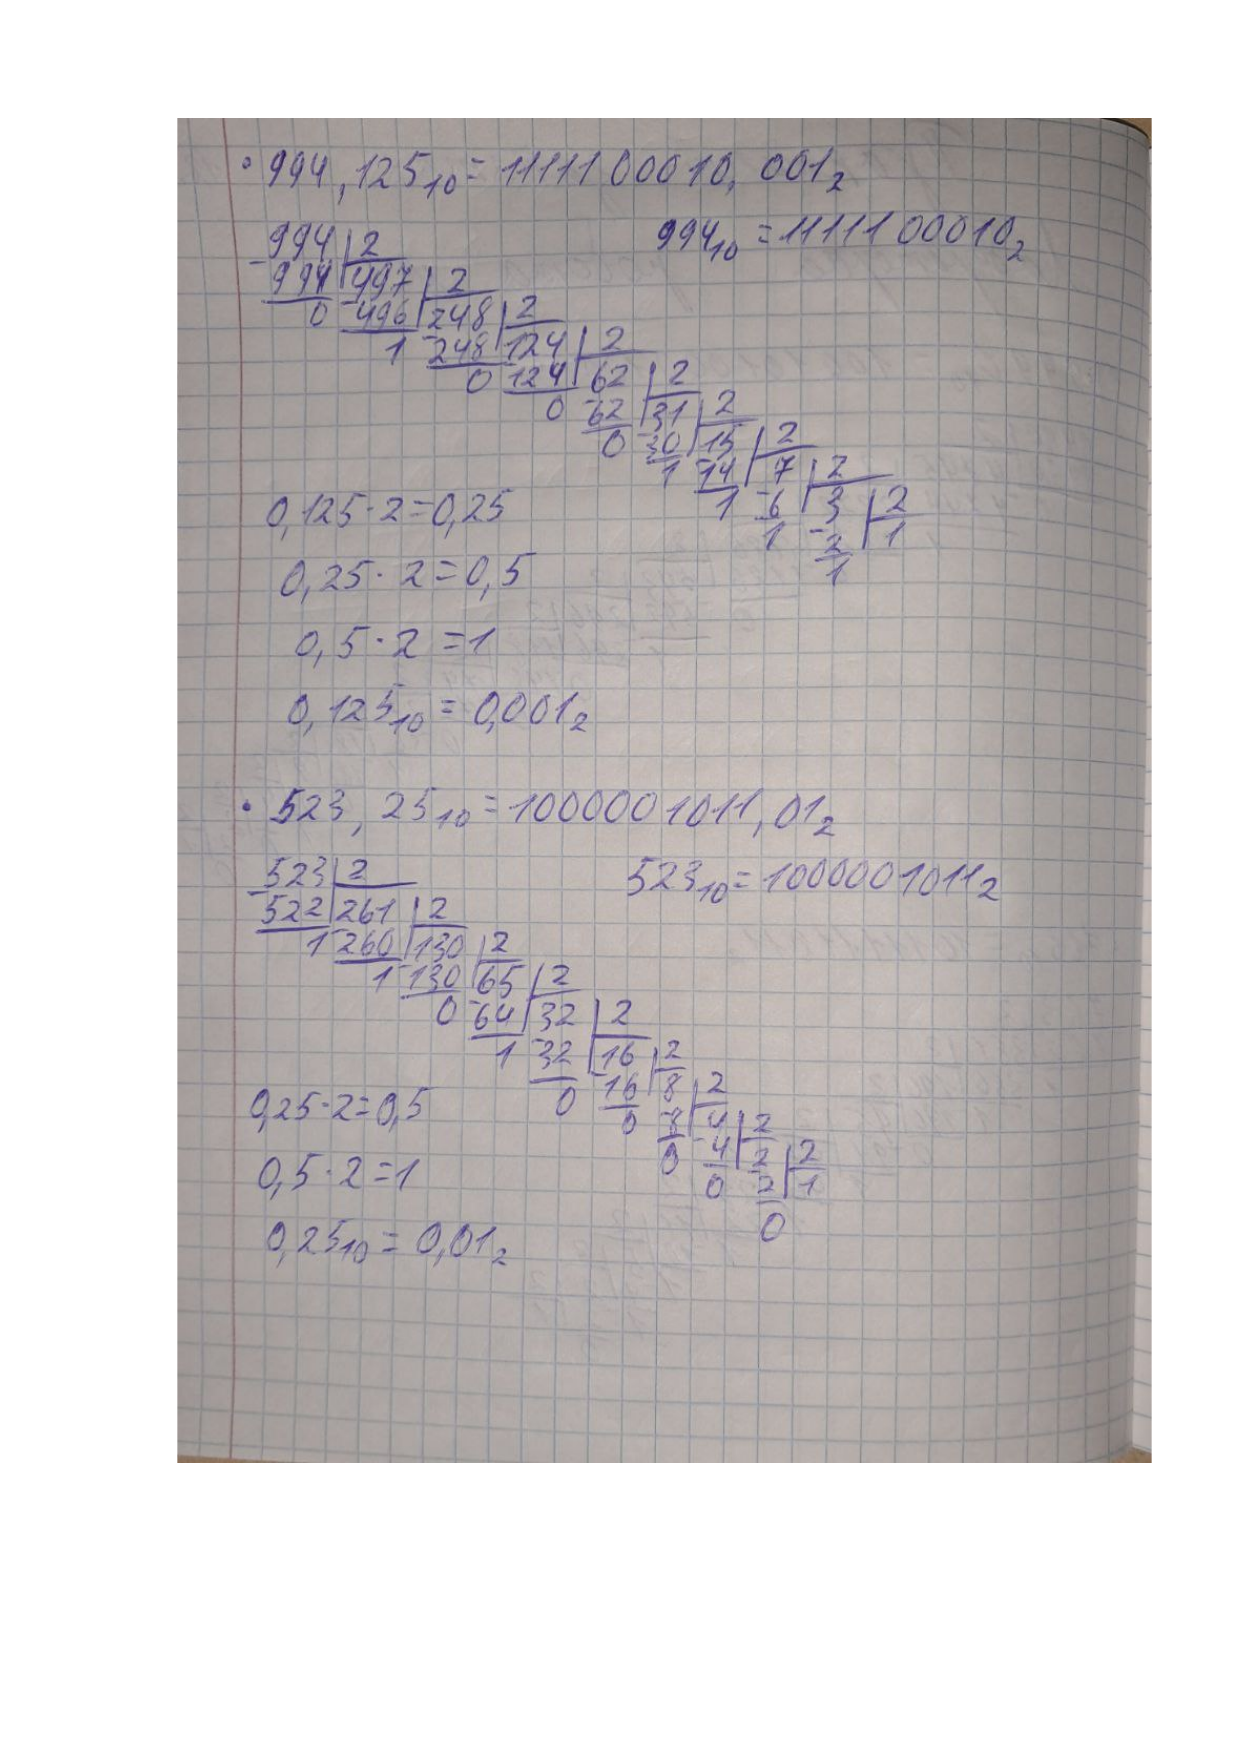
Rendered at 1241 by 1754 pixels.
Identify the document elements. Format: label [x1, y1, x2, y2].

picture [177, 118, 1152, 1463]
